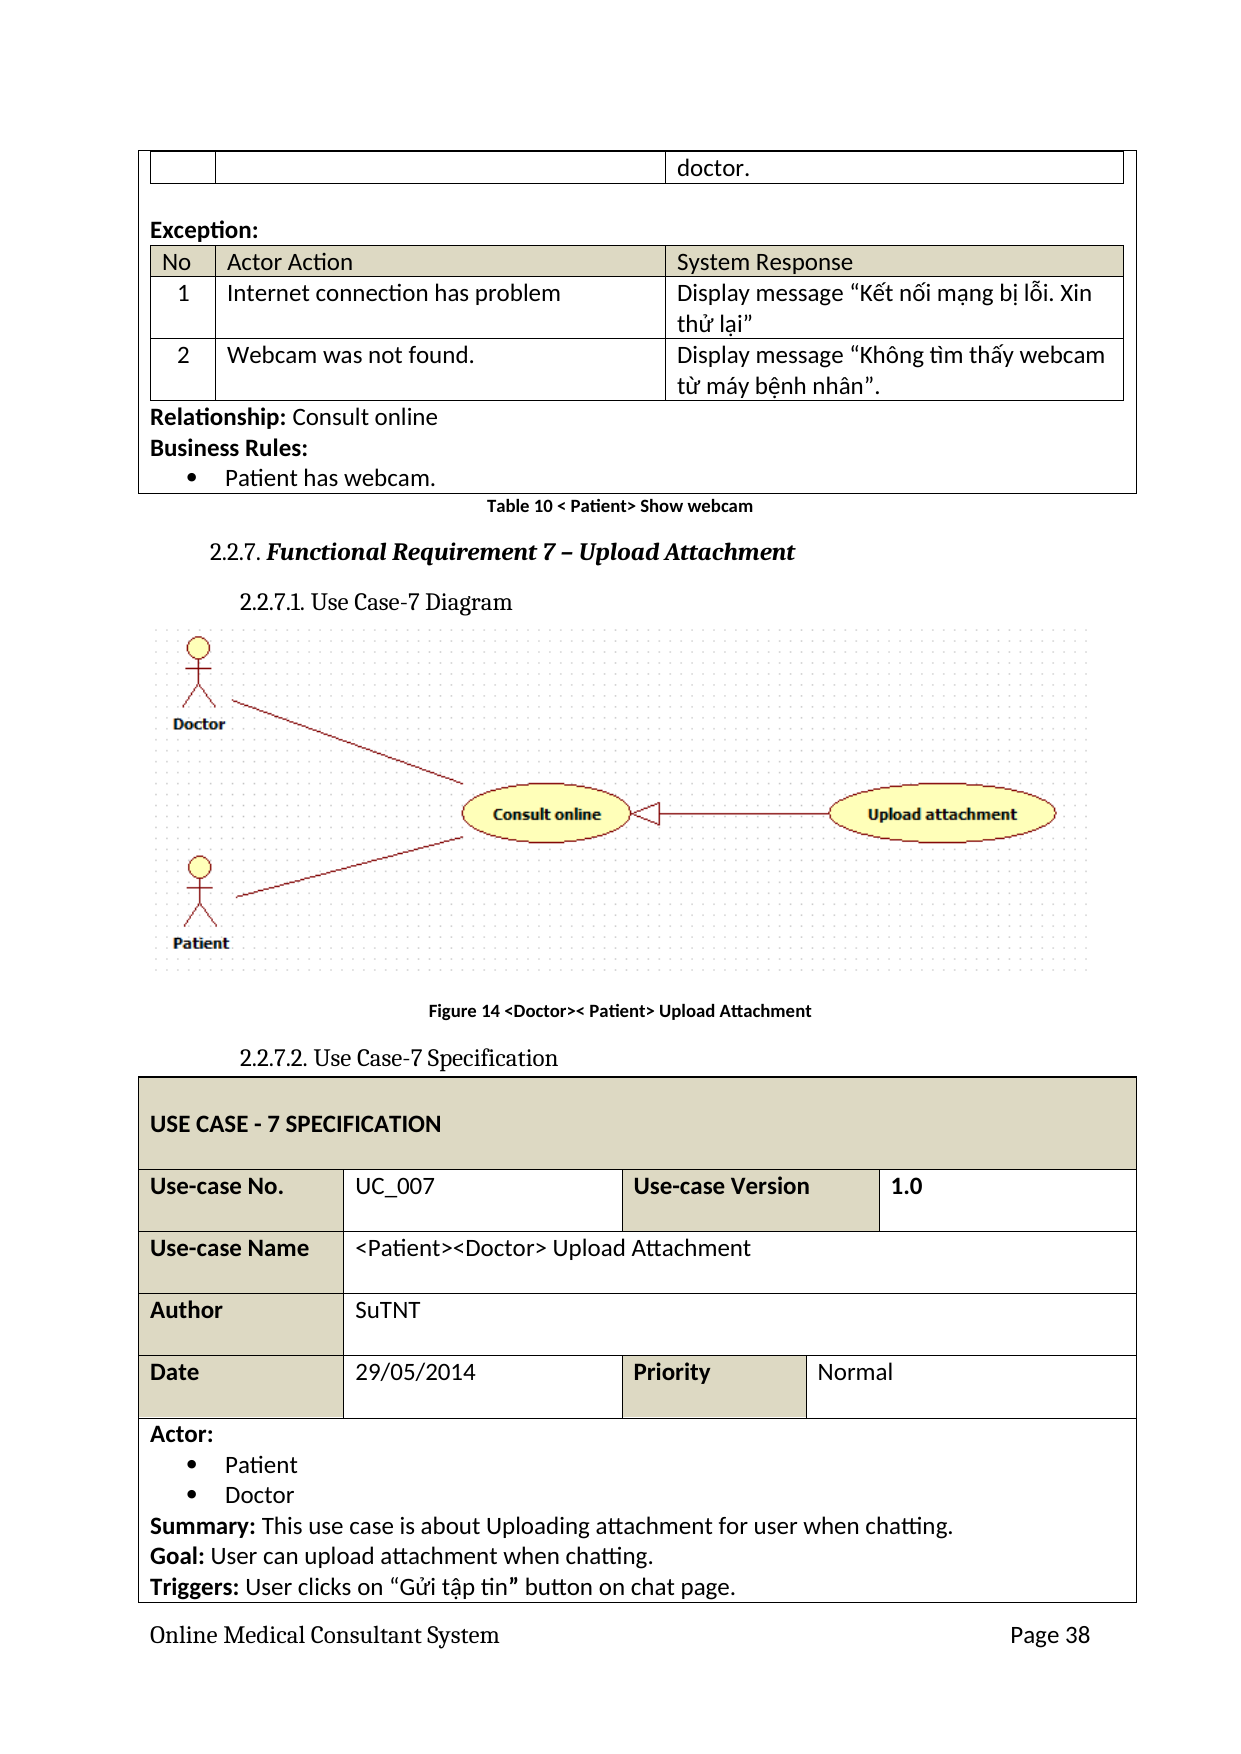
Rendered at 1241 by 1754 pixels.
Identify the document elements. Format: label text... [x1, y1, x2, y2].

table_cell Priority [623, 1356, 806, 1417]
subtitle Functional Requirement 7 – Upload Attachment [210, 538, 1090, 567]
table_cell <Patient><Doctor> Upload Attachment [344, 1232, 1136, 1293]
table_cell Author [139, 1294, 343, 1355]
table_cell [139, 151, 1136, 493]
table_cell Use-case No. [139, 1170, 343, 1231]
table_cell SuTNT [344, 1294, 1136, 1355]
table_header USE CASE - 7 SPECIFICATION [139, 1078, 1136, 1169]
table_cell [139, 1419, 1136, 1602]
subtitle Use Case-7 Specification [225, 1043, 1090, 1072]
table_cell Date [139, 1356, 343, 1417]
table_cell 1.0 [880, 1170, 1136, 1231]
table_cell Use-case Name [139, 1232, 343, 1293]
table_cell 29/05/2014 [344, 1356, 622, 1417]
table_cell UC_007 [344, 1170, 622, 1231]
table_cell Use-case Version [623, 1170, 879, 1231]
subtitle Use Case-7 Diagram [225, 587, 1090, 616]
picture [150, 620, 1091, 975]
table_cell Normal [807, 1356, 1136, 1417]
